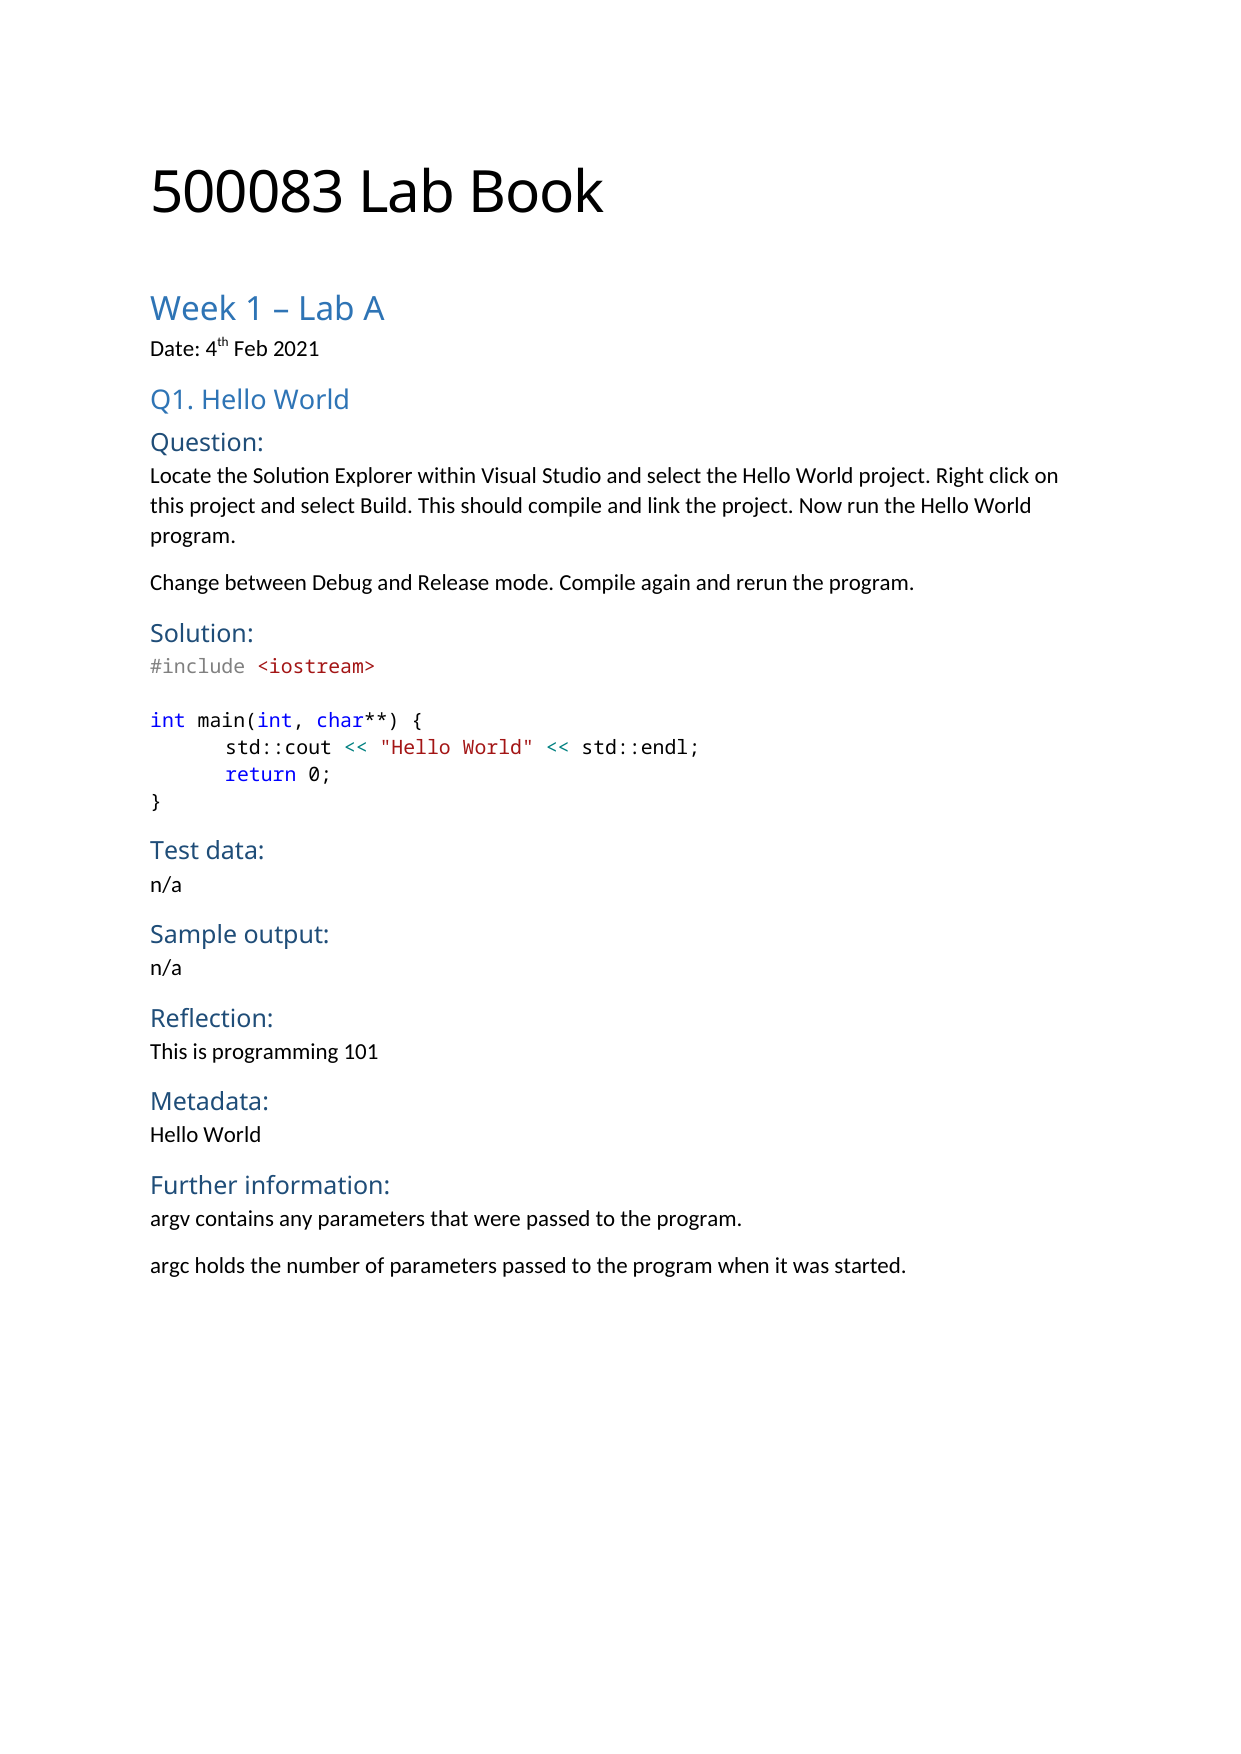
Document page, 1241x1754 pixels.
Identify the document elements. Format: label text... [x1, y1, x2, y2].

text Change between Debug and Release mode. Compile again and rerun the program. [150, 568, 1090, 597]
text n/a [150, 870, 1090, 898]
text Date: 4th Feb 2021 [150, 334, 1090, 362]
text std::cout << "Hello World" << std::endl; [150, 733, 1090, 760]
subtitle Sample output: [150, 917, 1090, 951]
subtitle Reflection: [150, 1000, 1090, 1034]
text #include <iostream> [150, 652, 1090, 679]
text n/a [150, 953, 1090, 981]
text } [150, 787, 1090, 814]
title 500083 Lab Book [150, 150, 1090, 229]
text argc holds the number of parameters passed to the program when it was started. [150, 1251, 1090, 1279]
text argv contains any parameters that were passed to the program. [150, 1204, 1090, 1232]
subtitle Solution: [150, 615, 1090, 649]
subtitle Q1. Hello World [150, 381, 1090, 417]
subtitle Further information: [150, 1167, 1090, 1202]
subtitle Week 1 – Lab A [150, 285, 1090, 330]
subtitle Question: [150, 424, 1090, 458]
text Locate the Solution Explorer within Visual Studio and select the Hello World project. Right click on this project and select Build. This should compile and link the project. Now run the Hello World program. [150, 461, 1090, 550]
text This is programming 101 [150, 1037, 1090, 1065]
subtitle Test data: [150, 833, 1090, 867]
text int main(int, char**) { [150, 706, 1090, 733]
text return 0; [150, 760, 1090, 787]
subtitle Metadata: [150, 1084, 1090, 1118]
text Hello World [150, 1121, 1090, 1149]
